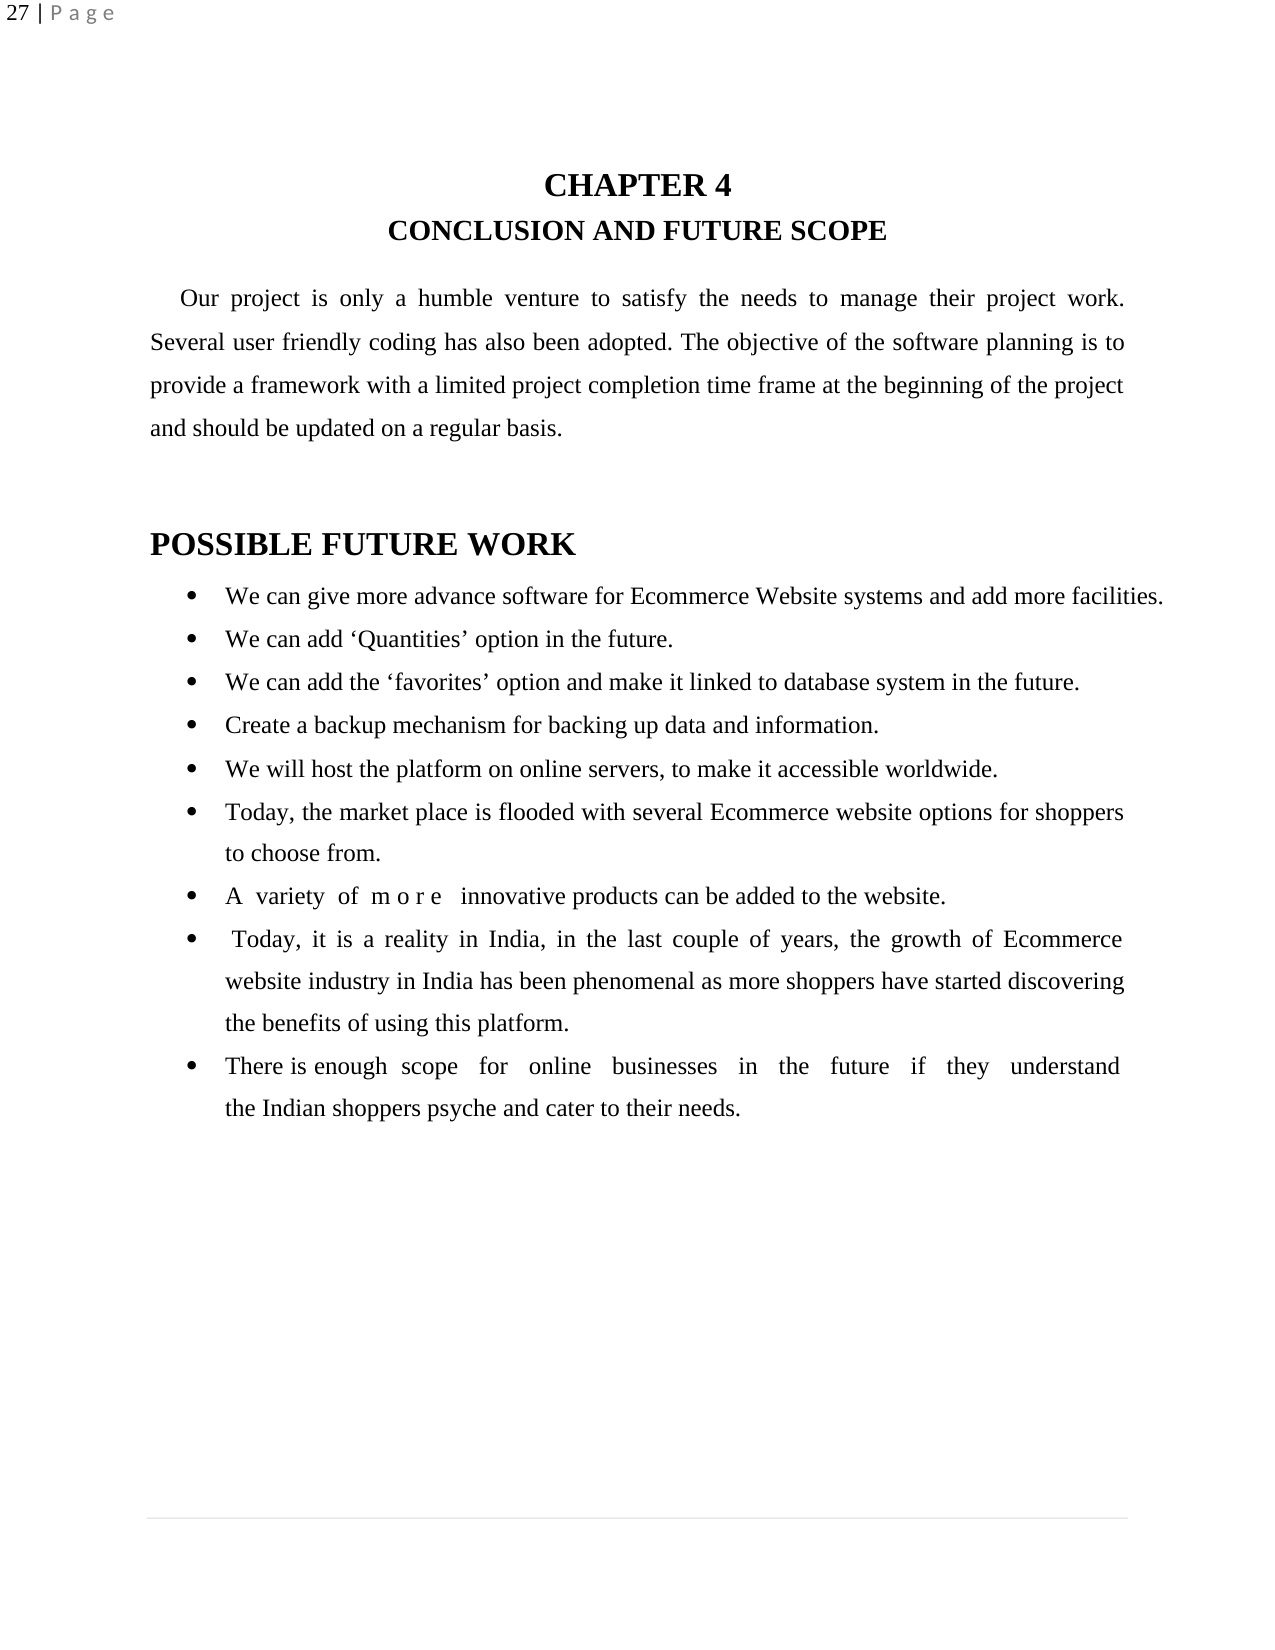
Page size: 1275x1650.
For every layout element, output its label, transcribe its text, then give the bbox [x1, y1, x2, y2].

text Our project is only a humble venture to satisfy the needs to manage their project work. Several user friendly coding has also been adopted. The objective of the software planning is to provide a framework with a limited project completion time frame at the beginning of the project and should be updated on a regular basis. [150, 283, 1126, 442]
subtitle CHAPTER 4 [214, 165, 1061, 203]
list We can add the ‘favorites’ option and make it linked to database system in the future. [187, 667, 1235, 696]
subtitle CONCLUSION AND FUTURE SCOPE [387, 213, 888, 246]
list Today, it is a reality in India, in the last couple of years, the growth of Ecommerce website industry in India has been phenomenal as more shoppers have started discovering the benefits of using this platform. [187, 924, 1124, 1037]
list We will host the platform on online servers, to make it accessible worldwide. [187, 754, 1235, 782]
list We can add ‘Quantities’ option in the future. [187, 624, 1235, 653]
list A variety of more innovative products can be added to the website. [187, 881, 1125, 910]
subtitle POSSIBLE FUTURE WORK [150, 524, 1235, 562]
list Today, the market place is flooded with several Ecommerce website options for shoppers to choose from. [187, 797, 1126, 867]
list We can give more advance software for Ecommerce Website systems and add more facilities. [187, 581, 1235, 610]
list Create a backup mechanism for backing up data and information. [187, 711, 1235, 739]
list There is enough scope for online businesses in the future if they understand the Indian shoppers psyche and cater to their needs. [187, 1051, 1124, 1122]
